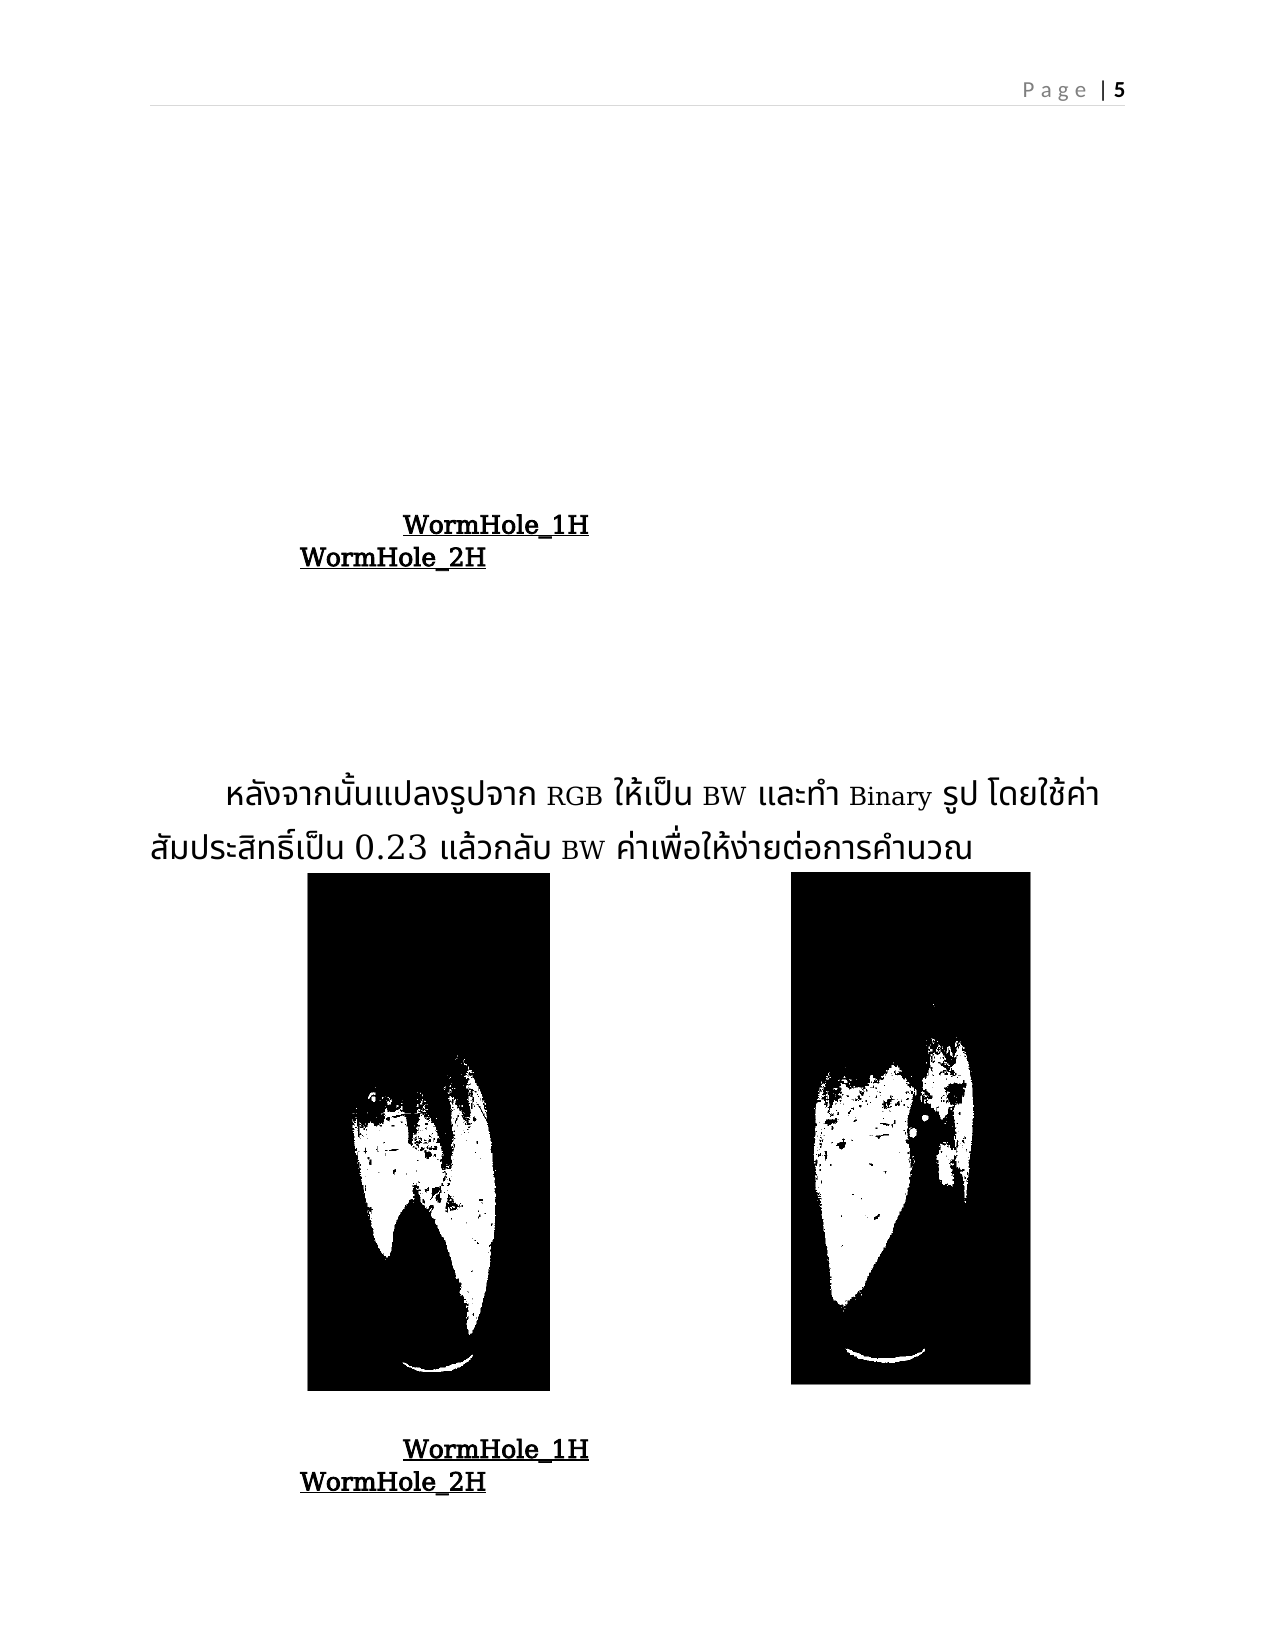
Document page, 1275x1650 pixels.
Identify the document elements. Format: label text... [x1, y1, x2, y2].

picture [730, 874, 1092, 1433]
text หลังจากนั้นแปลงรูปจาก RGB ให้เป็น BW และทำ Binary รูป โดยใช้ค่าสัมประสิทธิ์เป็น 0.23 แล้วกลับ BW ค่าเพื่อให้ง่ายต่อการคำนวณ [150, 769, 1125, 874]
picture [246, 874, 612, 1456]
text WormHole_1H WormHole_2H [300, 509, 1125, 571]
text WormHole_1H WormHole_2H [300, 1433, 1125, 1496]
